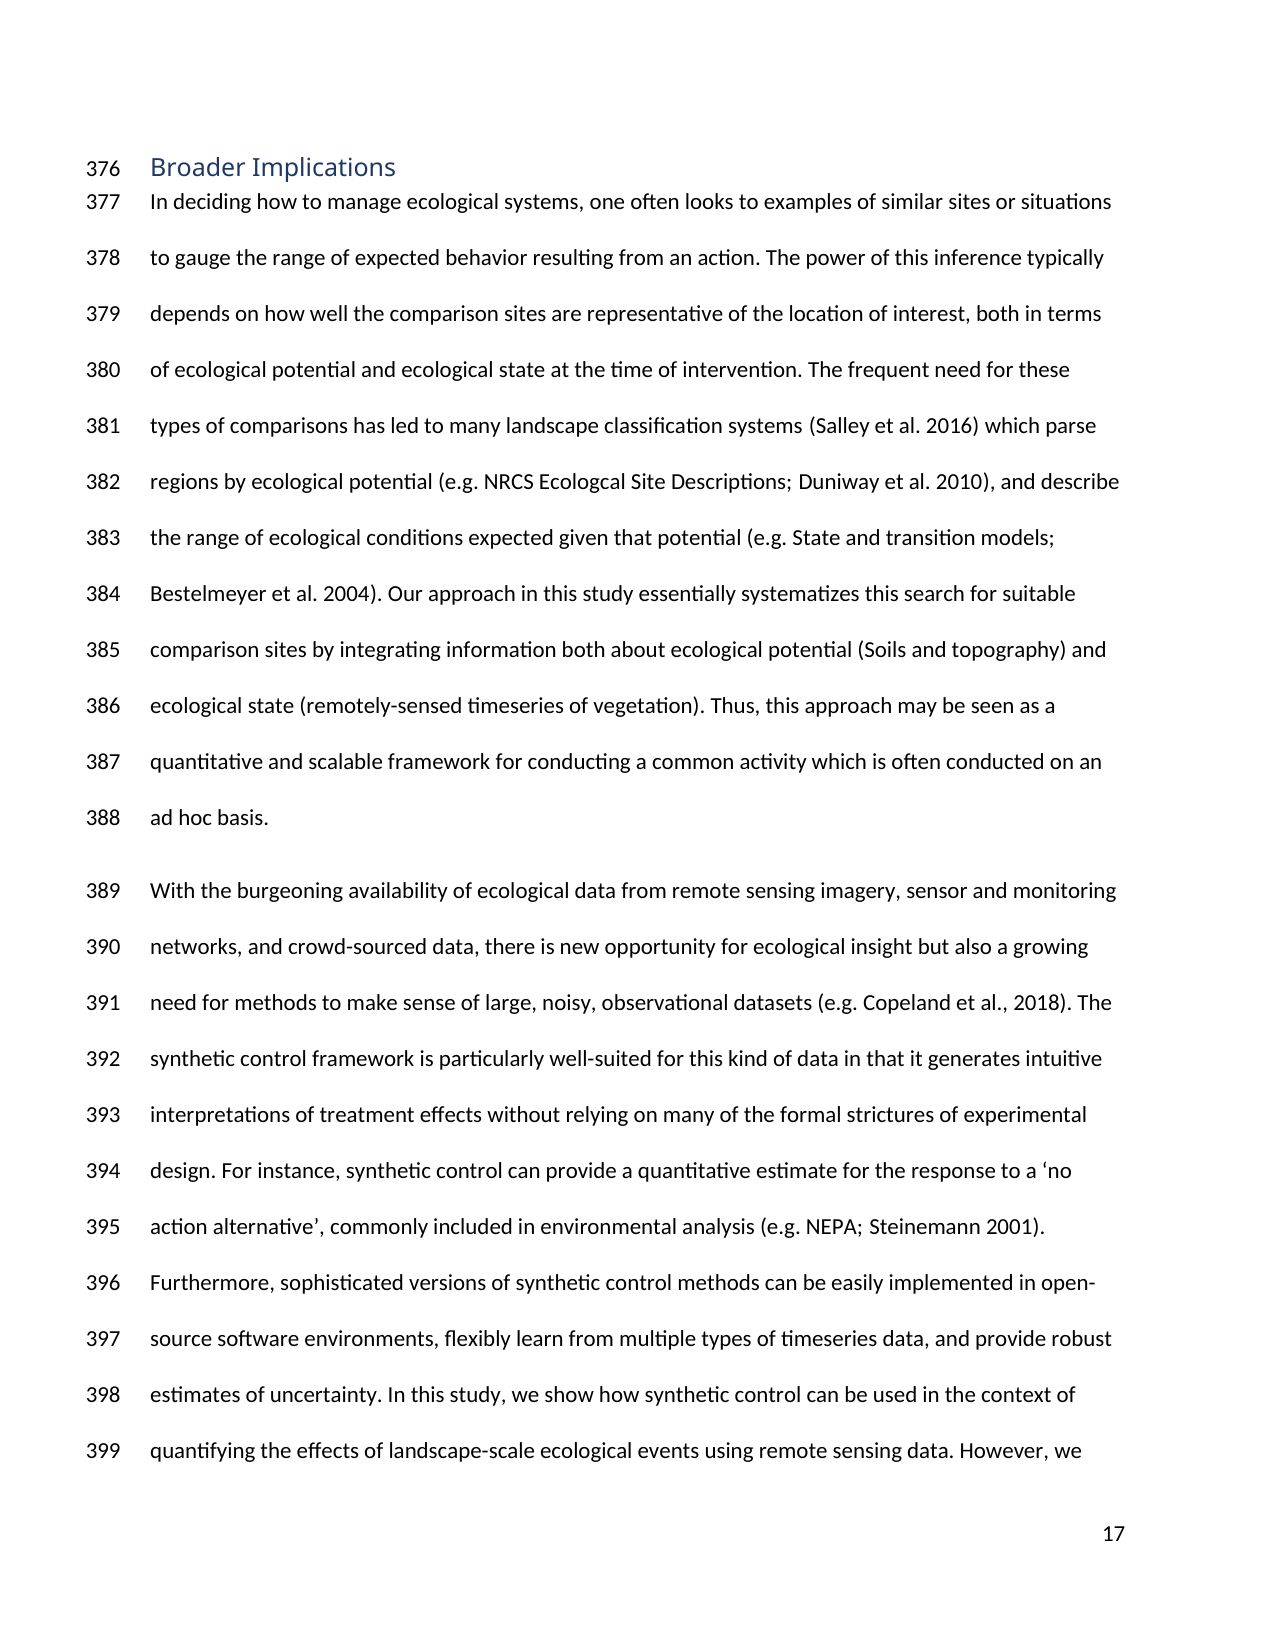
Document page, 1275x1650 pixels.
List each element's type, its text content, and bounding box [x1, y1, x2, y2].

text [150, 876, 1125, 1464]
text In deciding how to manage ecological systems, one often looks to examples of similar sites or situations to gauge the range of expected behavior resulting from an action. The power of this inference typically depends on how well the comparison sites are representative of the location of interest, both in terms of ecological potential and ecological state at the time of intervention. The frequent need for these types of comparisons has led to many landscape classification systems (Salley et al. 2016) which parse regions by ecological potential (e.g. NRCS Ecologcal Site Descriptions; Duniway et al. 2010), and describe the range of ecological conditions expected given that potential (e.g. State and transition models; Bestelmeyer et al. 2004). Our approach in this study essentially systematizes this search for suitable comparison sites by integrating information both about ecological potential (Soils and topography) and ecological state (remotely-sensed timeseries of vegetation). Thus, this approach may be seen as a quantitative and scalable framework for conducting a common activity which is often conducted on an ad hoc basis. [150, 187, 1125, 831]
subtitle Broader Implications [150, 150, 1125, 184]
